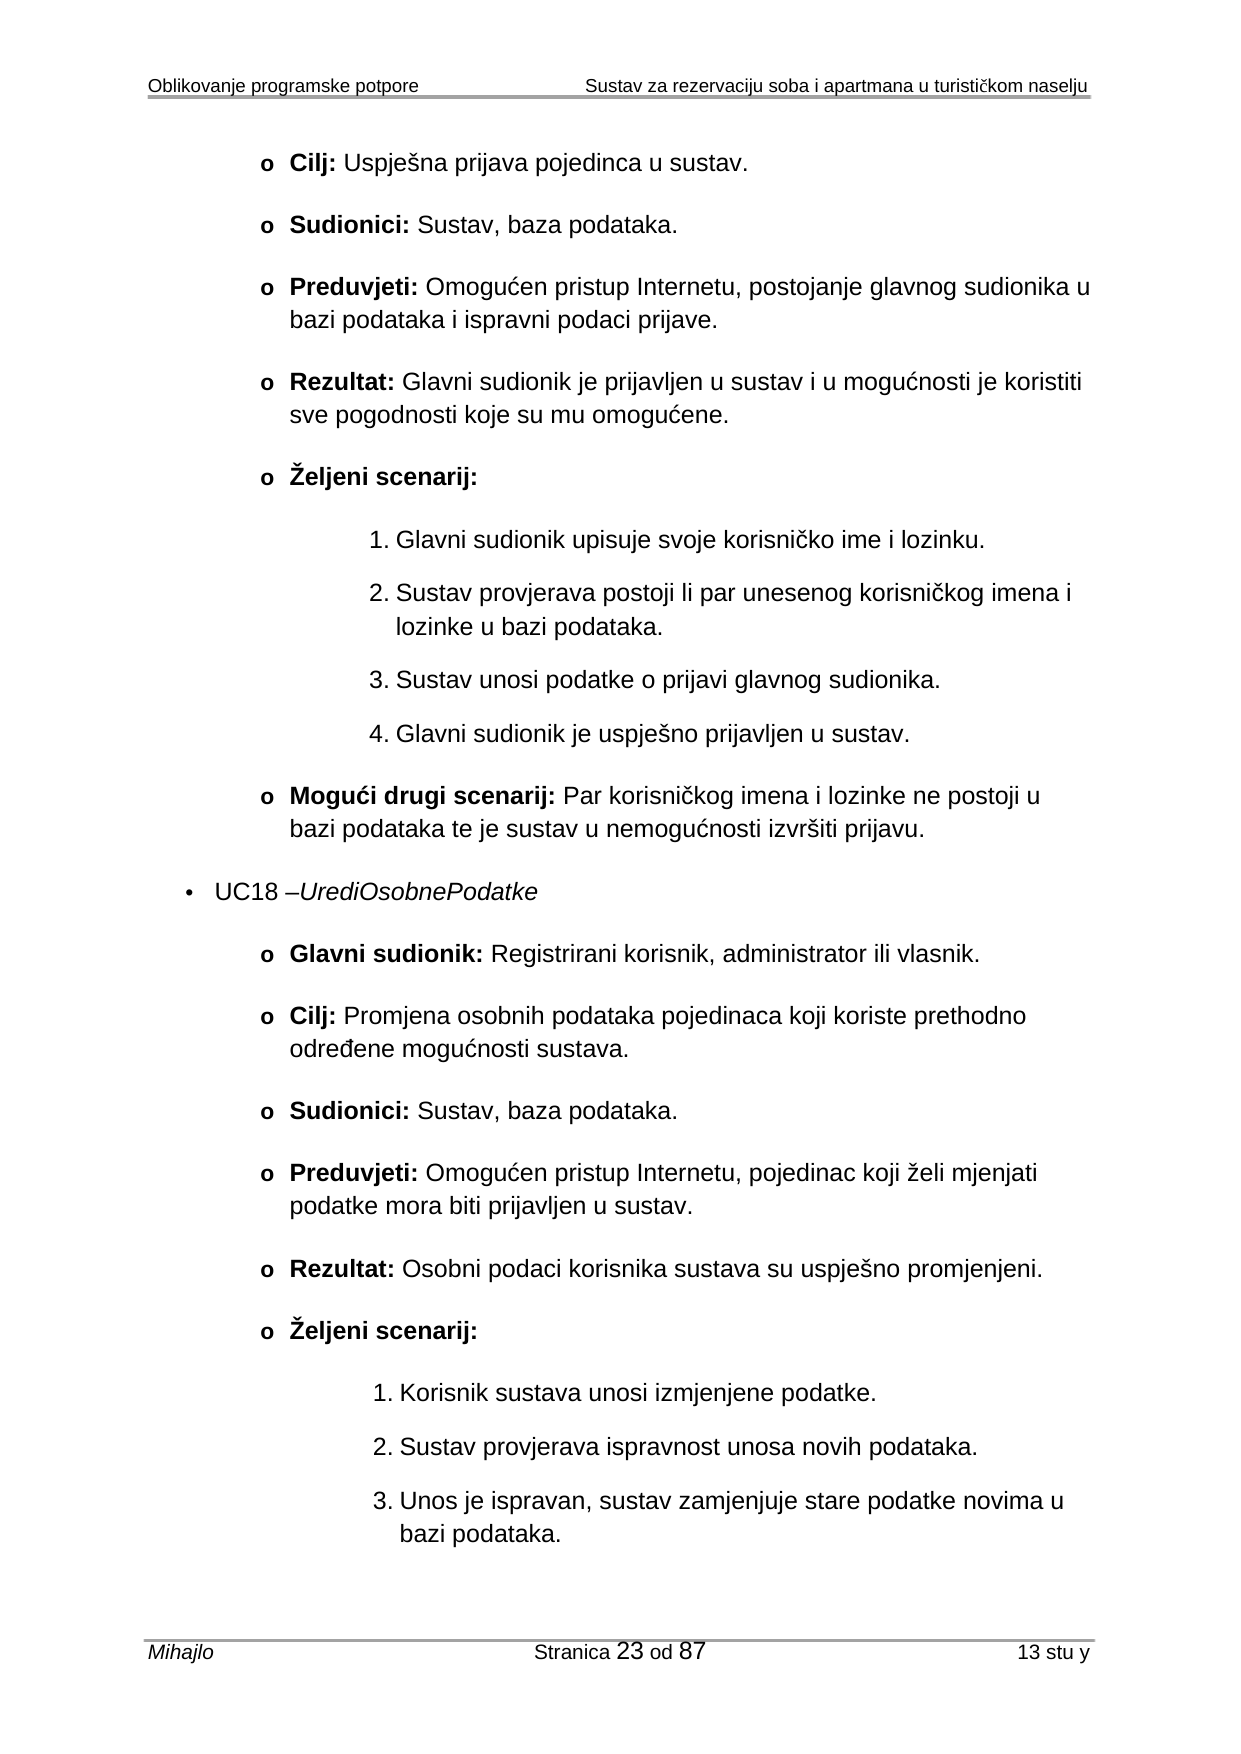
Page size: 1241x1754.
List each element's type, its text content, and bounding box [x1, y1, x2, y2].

list Glavni sudionik je uspješno prijavljen u sustav. [369, 719, 1093, 748]
list Korisnik sustava unosi izmjenjene podatke. [373, 1378, 1093, 1407]
list Željeni scenarij: [260, 462, 1093, 491]
list Sustav provjerava ispravnost unosa novih podataka. [373, 1432, 1093, 1461]
list Preduvjeti: Omogućen pristup Internetu, postojanje glavnog sudionika u bazi podataka i ispravni podaci prijave. [260, 272, 1093, 334]
list Rezultat: Osobni podaci korisnika sustava su uspješno promjenjeni. [260, 1253, 1093, 1282]
list Preduvjeti: Omogućen pristup Internetu, pojedinac koji želi mjenjati podatke mora biti prijavljen u sustav. [260, 1158, 1093, 1220]
list Sustav unosi podatke o prijavi glavnog sudionika. [369, 665, 1093, 694]
list Unos je ispravan, sustav zamjenjuje stare podatke novima u bazi podataka. [373, 1486, 1093, 1547]
list Sudionici: Sustav, baza podataka. [260, 1096, 1093, 1125]
list Cilj: Uspješna prijava pojedinca u sustav. [260, 148, 1093, 176]
list Cilj: Promjena osobnih podataka pojedinaca koji koriste prethodno određene mogućnosti sustava. [260, 1001, 1093, 1063]
list Sudionici: Sustav, baza podataka. [260, 210, 1093, 238]
list Mogući drugi scenarij: Par korisničkog imena i lozinke ne postoji u bazi podataka te je sustav u nemogućnosti izvršiti prijavu. [260, 781, 1093, 843]
list Sustav provjerava postoji li par unesenog korisničkog imena i lozinke u bazi podataka. [369, 578, 1093, 640]
list Glavni sudionik: Registrirani korisnik, administrator ili vlasnik. [260, 939, 1093, 967]
picture [147, 95, 1092, 99]
list Glavni sudionik upisuje svoje korisničko ime i lozinku. [369, 524, 1093, 553]
list UC18 –UrediOsobnePodatke [185, 877, 1093, 905]
list Željeni scenarij: [260, 1316, 1093, 1344]
list Rezultat: Glavni sudionik je prijavljen u sustav i u mogućnosti je koristiti sve pogodnosti koje su mu omogućene. [260, 367, 1093, 429]
